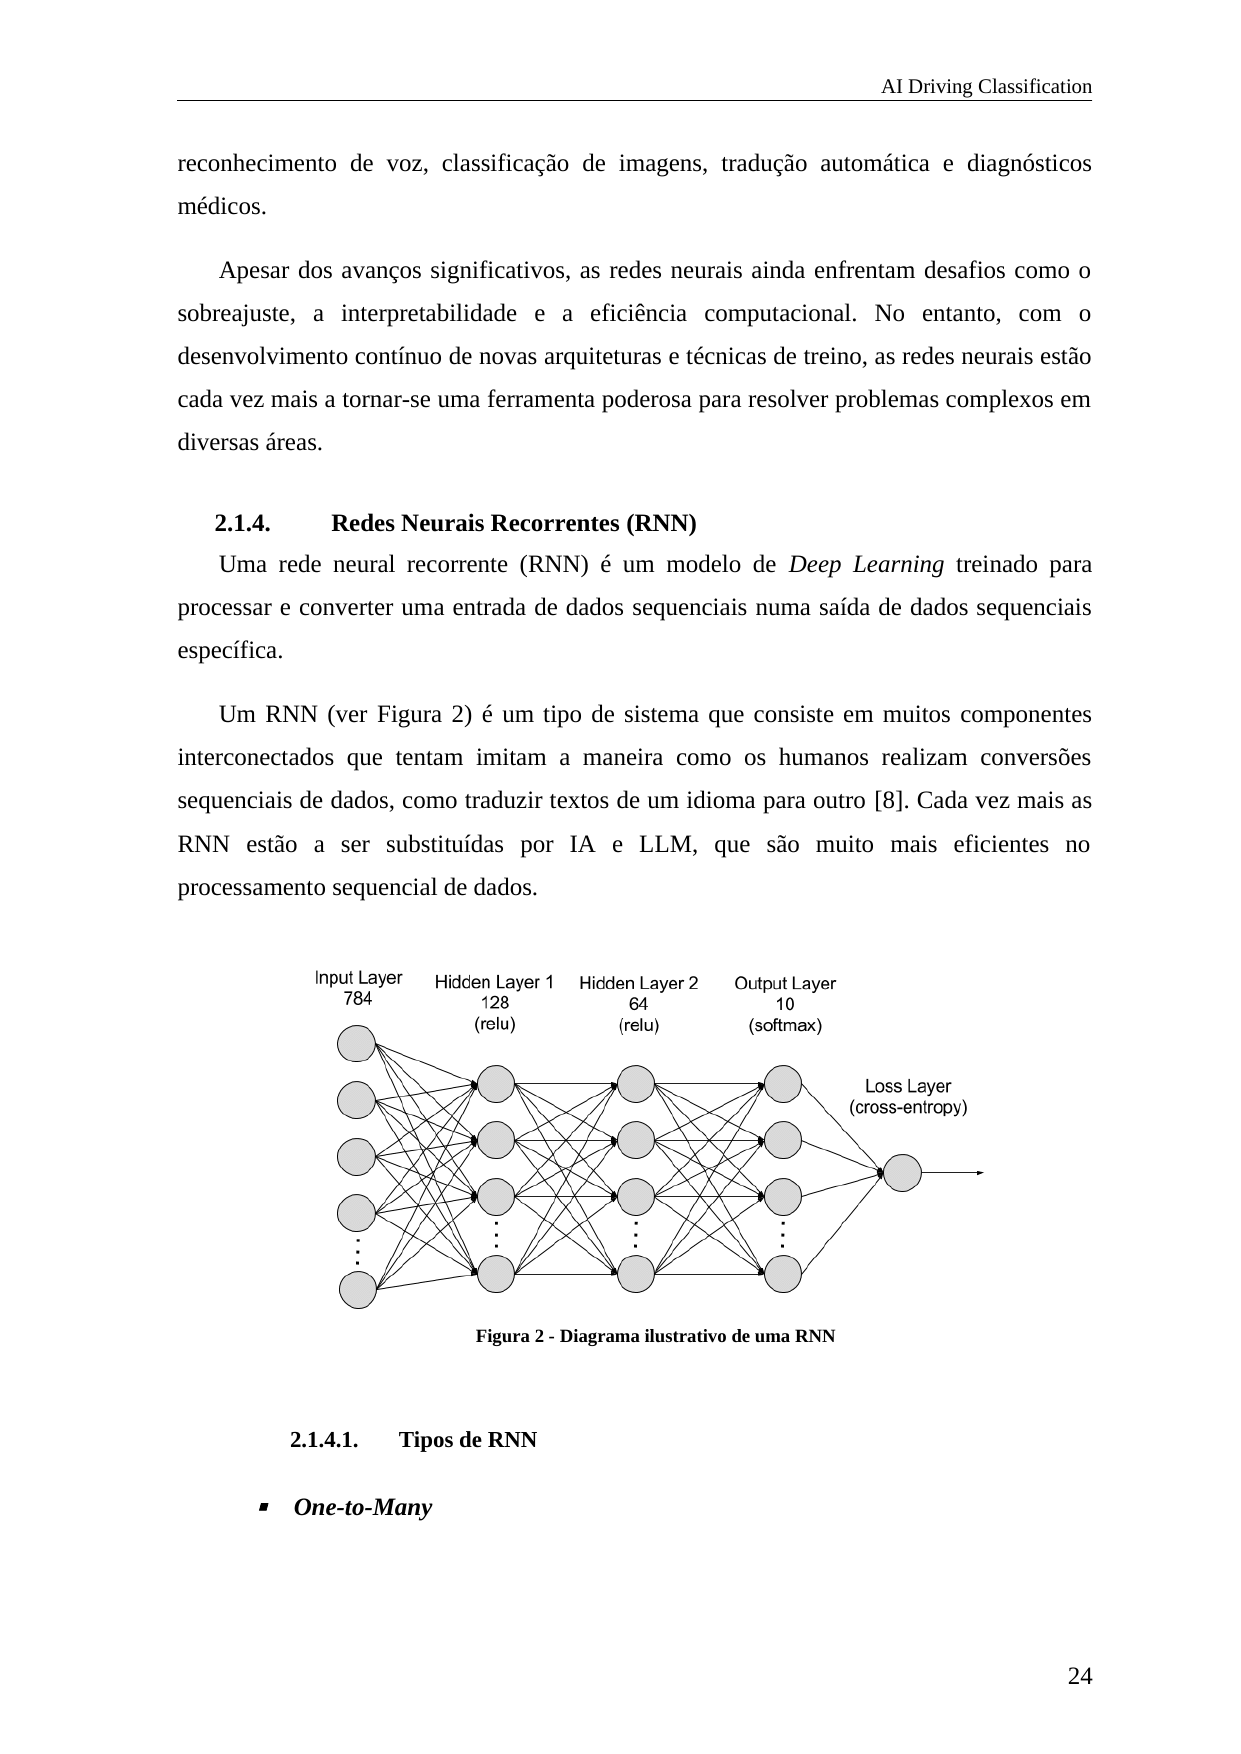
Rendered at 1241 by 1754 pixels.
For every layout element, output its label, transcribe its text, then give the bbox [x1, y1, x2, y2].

table_header Figura 2 - Diagrama ilustrativo de uma RNN [177, 936, 1092, 1389]
list One-to-Many [256, 1492, 1092, 1521]
text Um RNN (ver Figura 1) é um tipo de sistema que consiste em muitos componentes interconectados que tentam imitam a maneira como os humanos realizam conversões sequenciais de dados, como traduzir textos de um idioma para outro . Cada vez mais as RNN estão a ser substituídas por IA e LLM, que são muito mais eficientes no processamento sequencial de dados. [177, 699, 1092, 901]
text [177, 148, 1092, 219]
subtitle Redes Neurais Recorrentes (RNN) [214, 508, 1092, 537]
subtitle Tipos de RNN [290, 1427, 1092, 1453]
text Apesar dos avanços significativos, as redes neurais ainda enfrentam desafios como o sobreajuste, a interpretabilidade e a eficiência computacional. No entanto, com o desenvolvimento contínuo de novas arquiteturas e técnicas de treino, as redes neurais estão cada vez mais a tornar-se uma ferramenta poderosa para resolver problemas complexos em diversas áreas. [177, 255, 1092, 456]
text Uma rede neural recorrente (RNN) é um modelo de Deep Learning treinado para processar e converter uma entrada de dados sequenciais numa saída de dados sequenciais específica. [177, 549, 1092, 664]
picture [284, 935, 1027, 1311]
